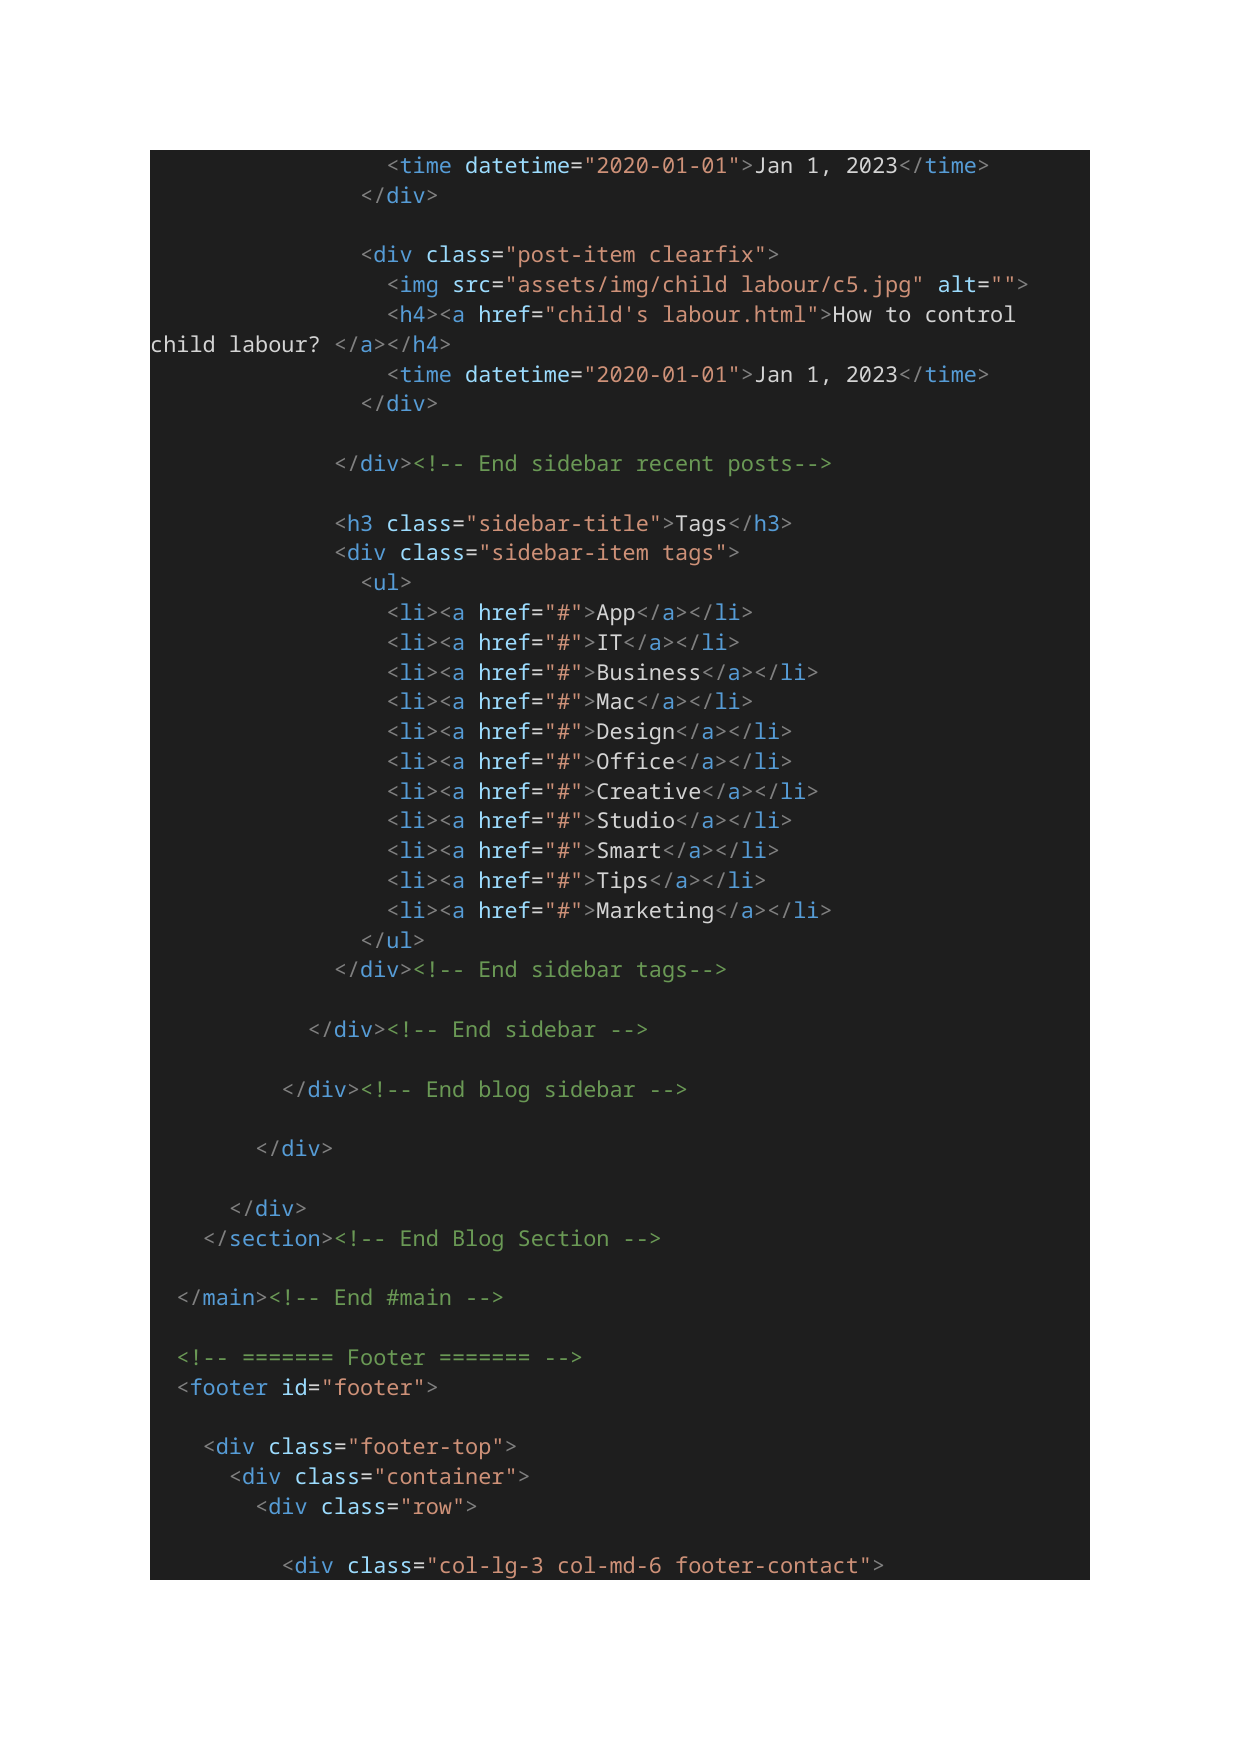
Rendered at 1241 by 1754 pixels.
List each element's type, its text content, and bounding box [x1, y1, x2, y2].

text <ul> [150, 567, 1090, 597]
text </main><!-- End #main --> [150, 1282, 1090, 1312]
text </div> [150, 1193, 1090, 1222]
text </div><!-- End sidebar recent posts--> [150, 448, 1090, 478]
text </section><!-- End Blog Section --> [150, 1222, 1090, 1252]
text </div><!-- End sidebar --> [150, 1014, 1090, 1044]
text <li><a href="#">IT</a></li> [150, 627, 1090, 656]
text <h3 class="sidebar-title">Tags</h3> [150, 507, 1090, 537]
text </div><!-- End sidebar tags--> [150, 954, 1090, 984]
text </div> [150, 180, 1090, 209]
text <div class="sidebar-item tags"> [150, 537, 1090, 567]
text <li><a href="#">Tips</a></li> [150, 865, 1090, 895]
text <time datetime="2020-01-01">Jan 1, 2023</time> [150, 150, 1090, 180]
text <li><a href="#">Business</a></li> [150, 656, 1090, 686]
text </div> [150, 1133, 1090, 1163]
text <li><a href="#">Smart</a></li> [150, 835, 1090, 865]
text </div> [150, 388, 1090, 418]
text </ul> [150, 924, 1090, 954]
text <div class="col-lg-3 col-md-6 footer-contact"> [150, 1550, 1090, 1580]
text <li><a href="#">Marketing</a></li> [150, 895, 1090, 924]
text <img src="assets/img/child labour/c5.jpg" alt=""> [150, 269, 1090, 299]
text <li><a href="#">App</a></li> [150, 597, 1090, 627]
text <li><a href="#">Mac</a></li> [150, 686, 1090, 716]
text <li><a href="#">Office</a></li> [150, 746, 1090, 776]
text <li><a href="#">Creative</a></li> [150, 776, 1090, 805]
text <div class="row"> [150, 1491, 1090, 1520]
text <li><a href="#">Design</a></li> [150, 716, 1090, 746]
text <div class="post-item clearfix"> [150, 239, 1090, 269]
text <footer id="footer"> [150, 1371, 1090, 1401]
text <div class="container"> [150, 1461, 1090, 1491]
text <div class="footer-top"> [150, 1431, 1090, 1461]
text </div><!-- End blog sidebar --> [150, 1073, 1090, 1103]
text <li><a href="#">Studio</a></li> [150, 805, 1090, 835]
text <!-- ======= Footer ======= --> [150, 1342, 1090, 1371]
text <time datetime="2020-01-01">Jan 1, 2023</time> [150, 358, 1090, 388]
text <h4><a href="child's labour.html">How to control child labour? </a></h4> [150, 299, 1090, 358]
